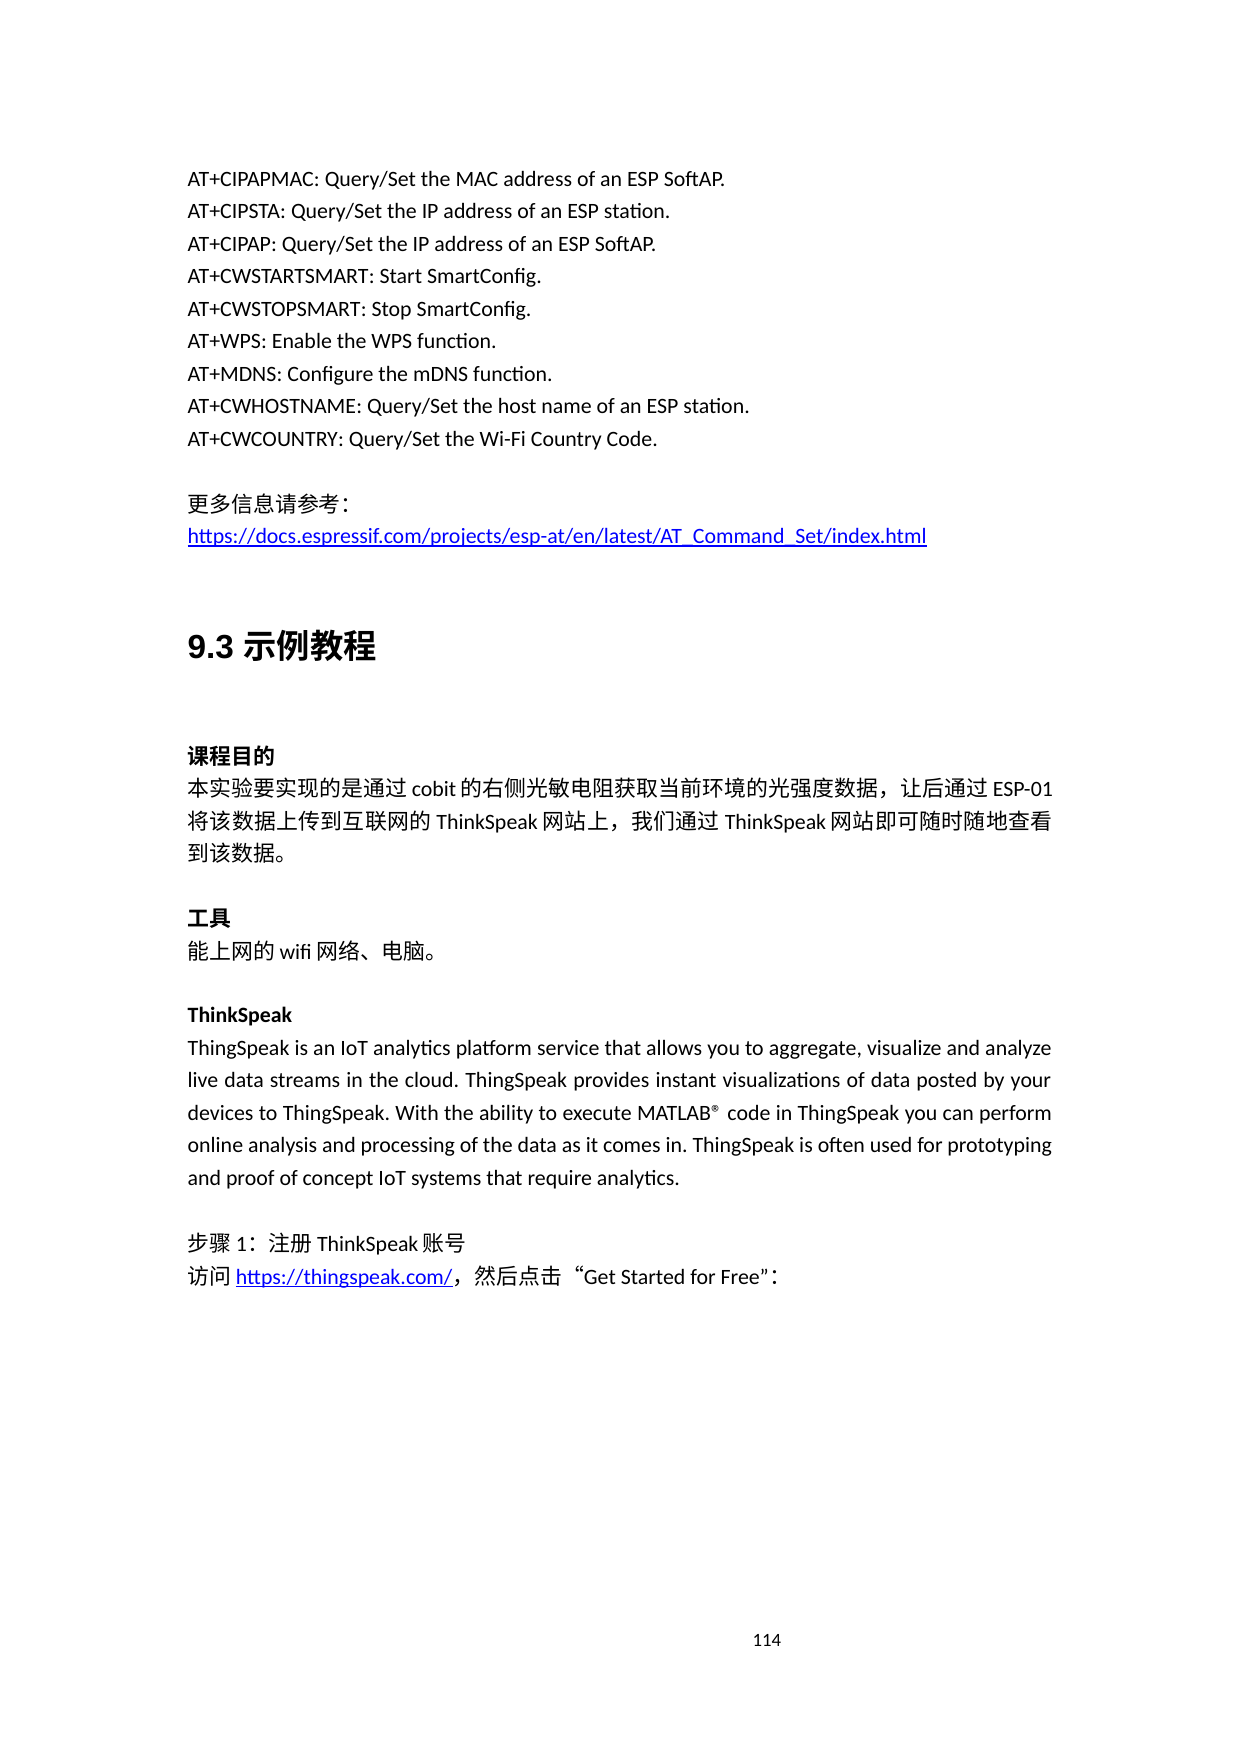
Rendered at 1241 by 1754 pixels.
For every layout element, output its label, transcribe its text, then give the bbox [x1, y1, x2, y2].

text AT+CIPAPMAC: Query/Set the MAC address of an ESP SoftAP. [187, 162, 1053, 194]
text 访问https://thingspeak.com/，然后点击“Get Started for Free”： [187, 1258, 1053, 1291]
text AT+CWHOSTNAME: Query/Set the host name of an ESP station. [187, 389, 1053, 422]
text https://docs.espressif.com/projects/esp-at/en/latest/AT_Command_Set/index.html [187, 519, 1053, 552]
text 能上网的wifi网络、电脑。 [187, 933, 1053, 966]
text 课程目的 [187, 738, 1053, 771]
text AT+CIPAP: Query/Set the IP address of an ESP SoftAP. [187, 227, 1053, 259]
text AT+CIPSTA: Query/Set the IP address of an ESP station. [187, 194, 1053, 227]
text AT+CWSTOPSMART: Stop SmartConfig. [187, 292, 1053, 324]
text 更多信息请参考： [187, 487, 1053, 519]
text 本实验要实现的是通过cobit的右侧光敏电阻获取当前环境的光强度数据，让后通过ESP-01将该数据上传到互联网的ThinkSpeak网站上，我们通过ThinkSpeak网站即可随时随地查看到该数据。 [187, 771, 1053, 868]
text AT+CWCOUNTRY: Query/Set the Wi-Fi Country Code. [187, 422, 1053, 454]
text AT+MDNS: Configure the mDNS function. [187, 357, 1053, 389]
text ThingSpeak is an IoT analytics platform service that allows you to aggregate, visualize and analyze live data streams in the cloud. ThingSpeak provides instant visualizations of data posted by your devices to ThingSpeak. With the ability to execute MATLAB® code in ThingSpeak you can perform online analysis and processing of the data as it comes in. ThingSpeak is often used for prototyping and proof of concept IoT systems that require analytics. [187, 1031, 1053, 1193]
text AT+WPS: Enable the WPS function. [187, 324, 1053, 357]
subtitle 9.3 示例教程 [187, 612, 1053, 677]
text AT+CWSTARTSMART: Start SmartConfig. [187, 259, 1053, 292]
text 步骤1：注册ThinkSpeak账号 [187, 1226, 1053, 1258]
text 工具 [187, 901, 1053, 933]
text ThinkSpeak [187, 998, 1053, 1031]
